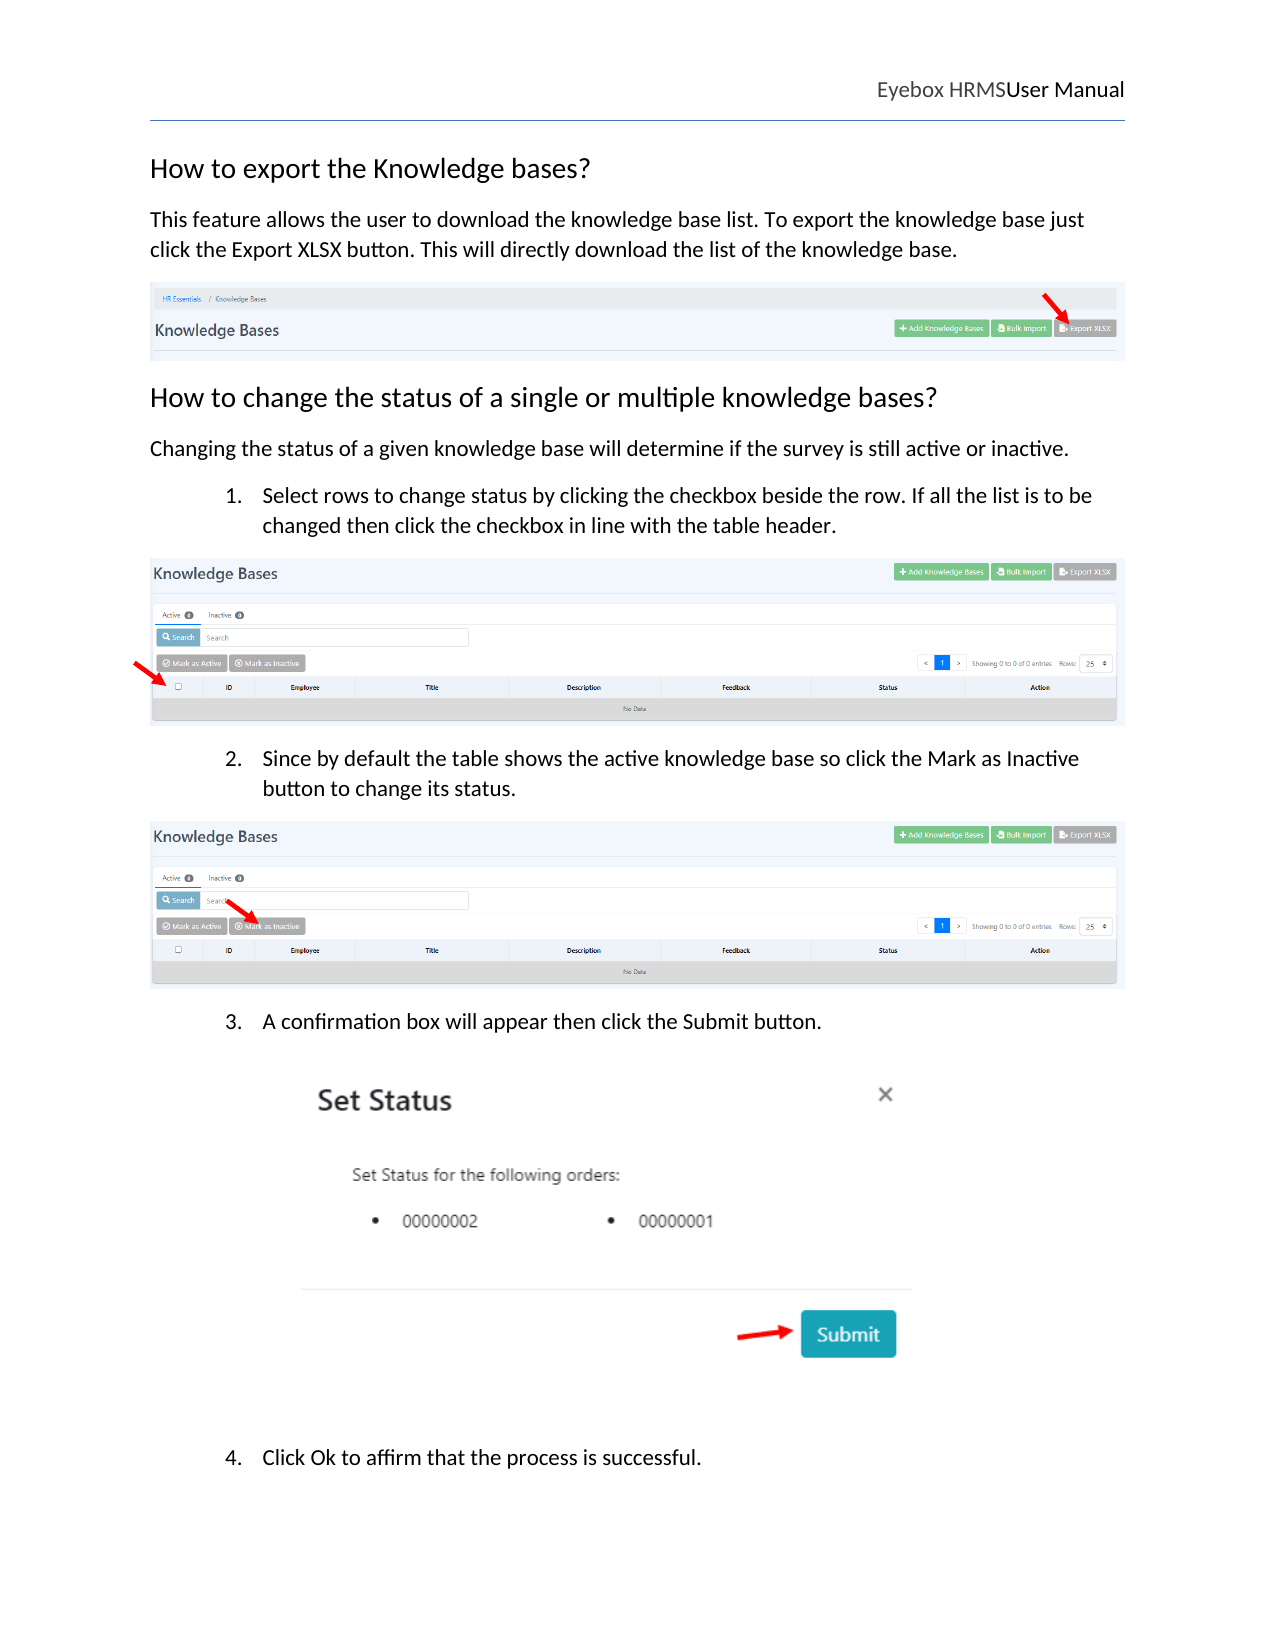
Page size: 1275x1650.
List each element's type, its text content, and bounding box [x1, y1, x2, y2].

picture [301, 1053, 974, 1378]
list Select rows to change status by clicking the checkbox beside the row. If all the list is to be changed then click the checkbox in line with the table header. [225, 481, 1125, 539]
picture [150, 558, 1125, 726]
text This feature allows the user to download the knowledge base list. To export the knowledge base just click the Export XLSX button. This will directly download the list of the knowledge base. [150, 205, 1125, 263]
text Changing the status of a given knowledge base will determine if the survey is still active or inactive. [150, 434, 1125, 462]
text How to export the Knowledge bases? [150, 150, 1125, 186]
list Click Ok to affirm that the process is successful. [225, 1443, 1125, 1471]
picture [150, 282, 1125, 361]
picture [150, 821, 1125, 989]
list A confirmation box will appear then click the Submit button. [225, 1007, 1125, 1035]
text How to change the status of a single or multiple knowledge bases? [150, 379, 1125, 415]
list Since by default the table shows the active knowledge base so click the Mark as Inactive button to change its status. [225, 744, 1125, 802]
